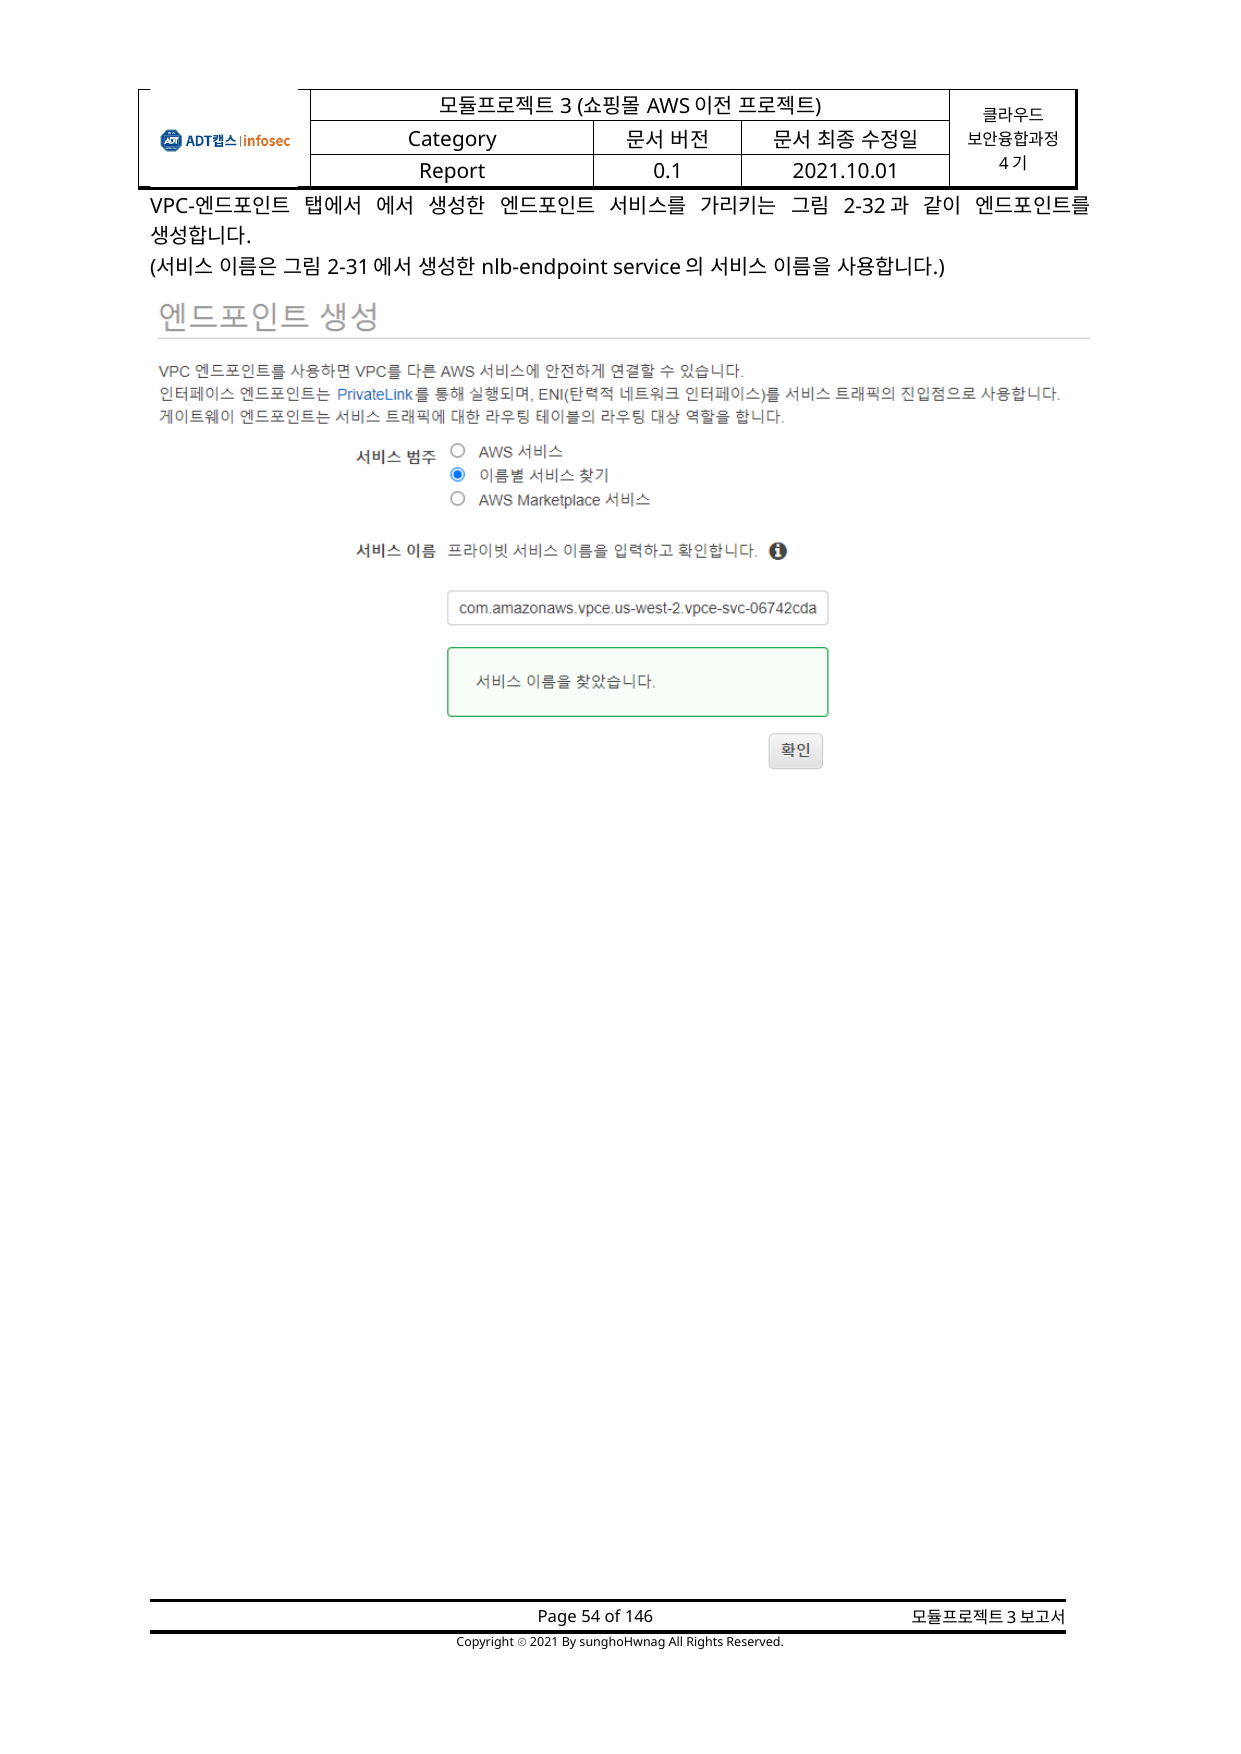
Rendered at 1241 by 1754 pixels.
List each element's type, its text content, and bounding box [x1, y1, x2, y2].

picture [150, 280, 1091, 779]
picture [150, 89, 298, 187]
